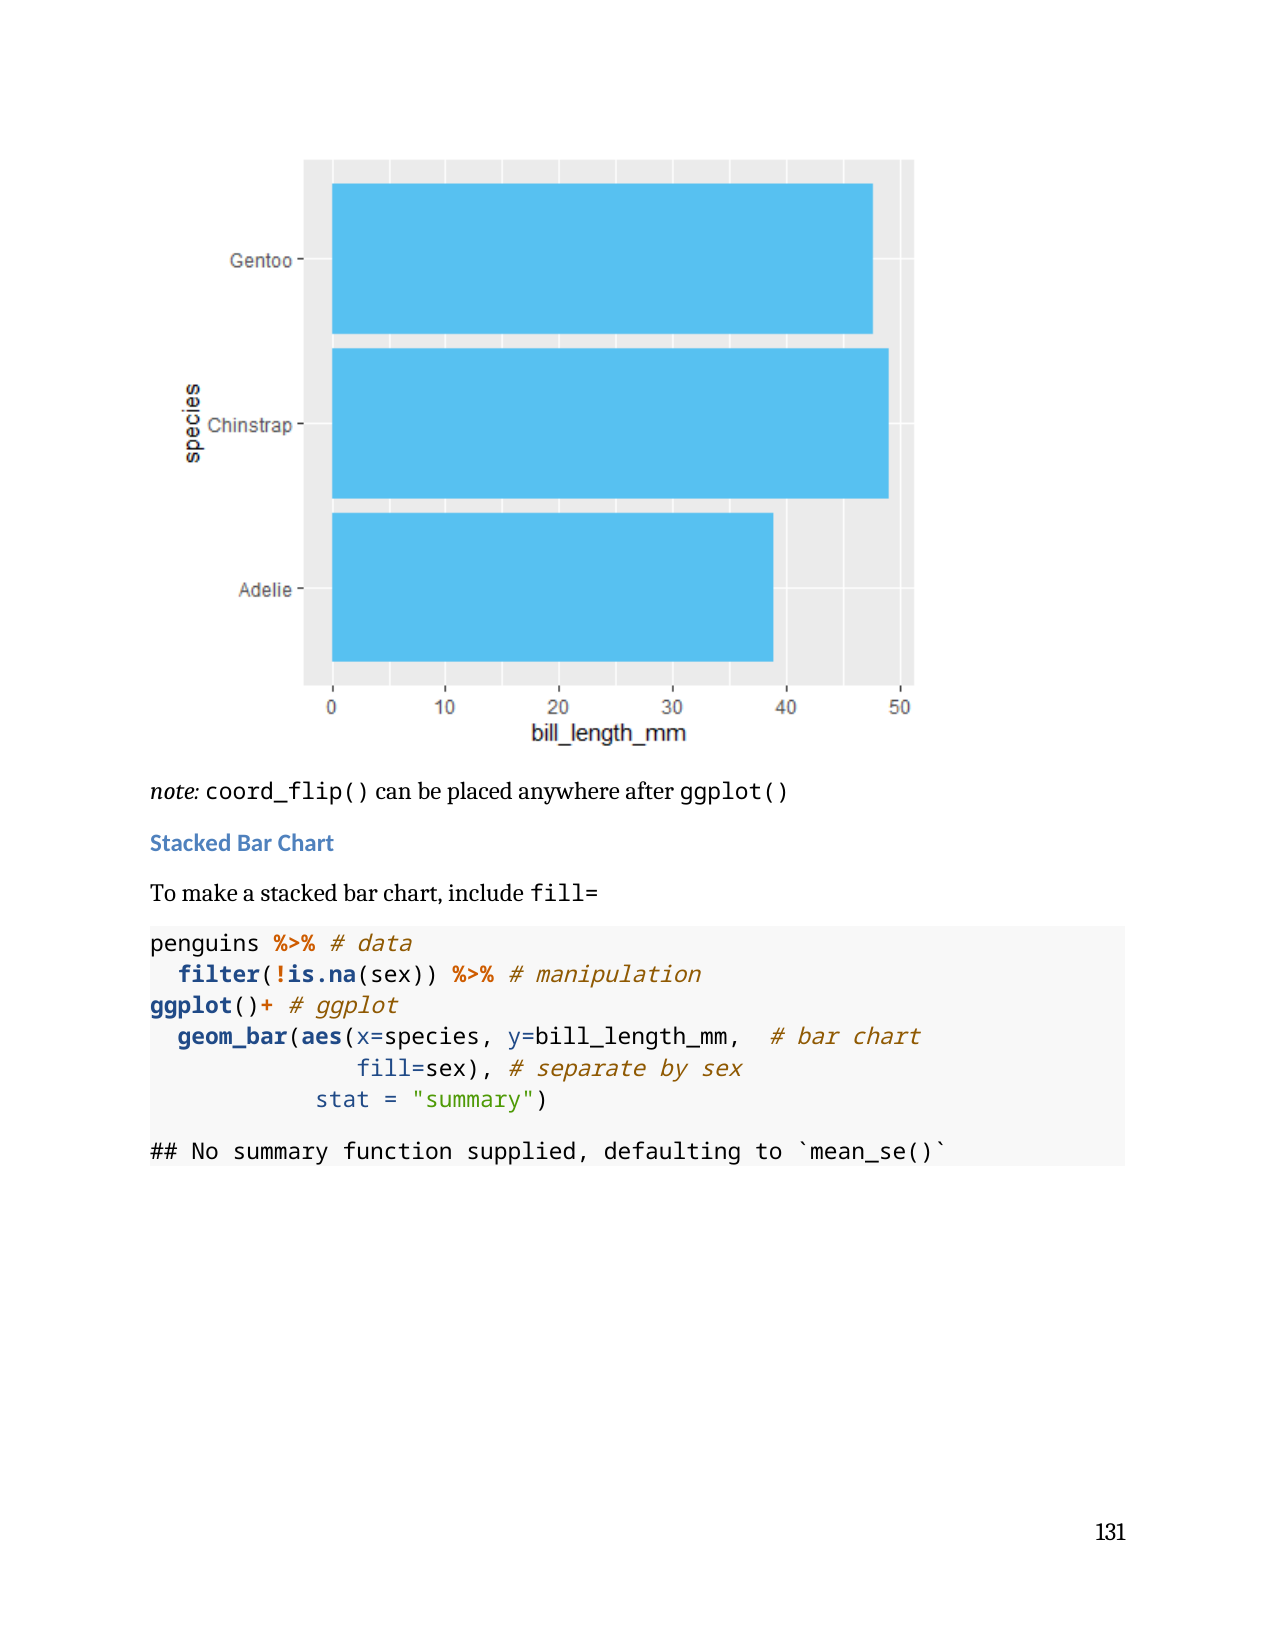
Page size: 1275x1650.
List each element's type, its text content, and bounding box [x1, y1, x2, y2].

text penguins %>% # data filter(!is.na(sex)) %>% # manipulation ggplot()+ # ggplot geom_bar(aes(x=species, y=bill_length_mm, # bar chart fill=sex), # separate by sex stat = "summary") [397, 926, 1125, 1114]
text ## No summary function supplied, defaulting to `mean_se()` [150, 1135, 1125, 1166]
text To make a stacked bar chart, include fill= [150, 876, 1125, 908]
subtitle Stacked Bar Chart [150, 827, 1125, 858]
picture [168, 150, 927, 757]
text note: coord_flip() can be placed anywhere after ggplot() [150, 775, 1125, 806]
